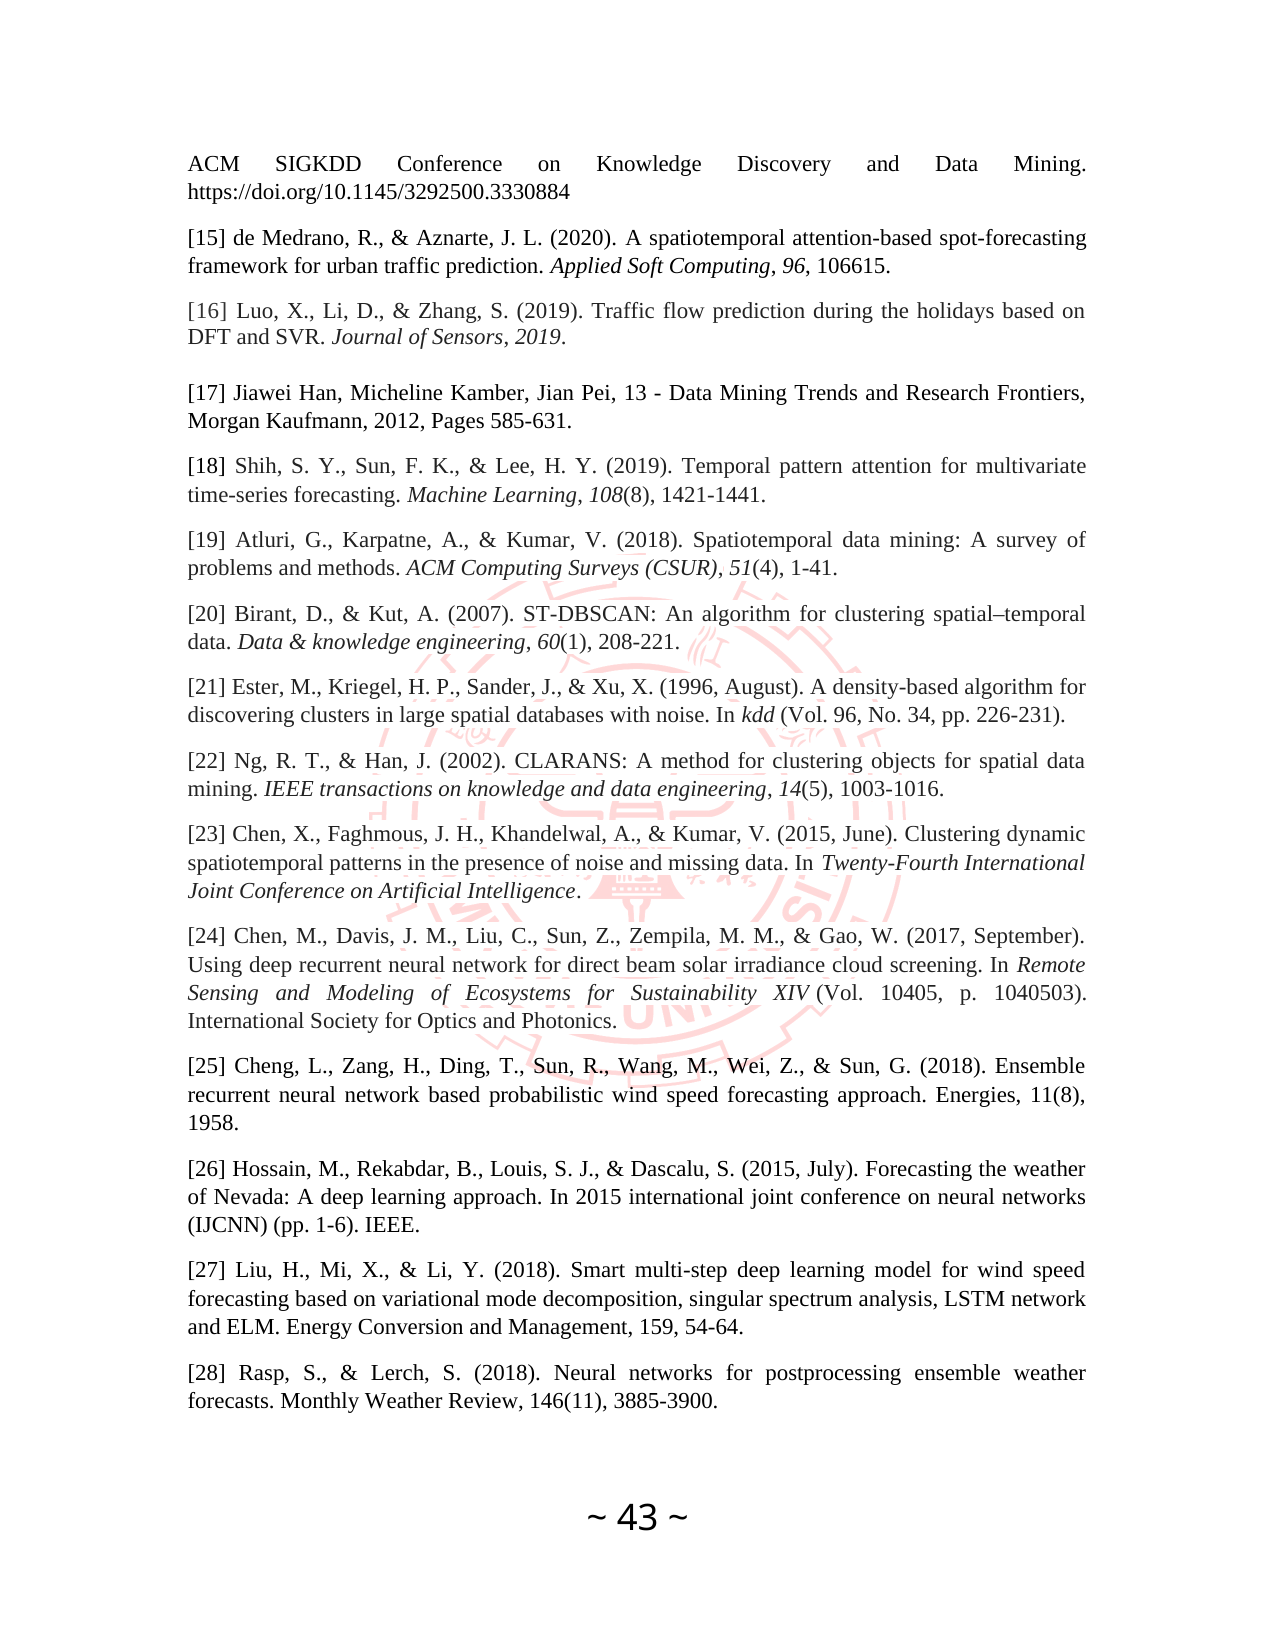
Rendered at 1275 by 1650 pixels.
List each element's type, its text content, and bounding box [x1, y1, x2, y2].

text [187, 150, 1087, 205]
text [25] Cheng, L., Zang, H., Ding, T., Sun, R., Wang, M., Wei, Z., & Sun, G. (2018). Ensemble recurrent neural network based probabilistic wind speed forecasting approach. Energies, 11(8), 1958. [187, 1053, 1087, 1136]
text [18] Shih, S. Y., Sun, F. K., & Lee, H. Y. (2019). Temporal pattern attention for multivariate time-series forecasting. Machine Learning, 108(8), 1421-1441. [187, 452, 1087, 507]
text [19] Atluri, G., Karpatne, A., & Kumar, V. (2018). Spatiotemporal data mining: A survey of problems and methods. ACM Computing Surveys (CSUR), 51(4), 1-41. [187, 526, 1087, 581]
text [26] Hossain, M., Rekabdar, B., Louis, S. J., & Dascalu, S. (2015, July). Forecasting the weather of Nevada: A deep learning approach. In 2015 international joint conference on neural networks (IJCNN) (pp. 1-6). IEEE. [187, 1154, 1087, 1238]
text [22] Ng, R. T., & Han, J. (2002). CLARANS: A method for clustering objects for spatial data mining. IEEE transactions on knowledge and data engineering, 14(5), 1003-1016. [187, 747, 1087, 801]
text [15] de Medrano, R., & Aznarte, J. L. (2020). A spatiotemporal attention-based spot-forecasting framework for urban traffic prediction. Applied Soft Computing, 96, 106615. [187, 223, 1087, 278]
text [23] Chen, X., Faghmous, J. H., Khandelwal, A., & Kumar, V. (2015, June). Clustering dynamic spatiotemporal patterns in the presence of noise and missing data. In Twenty-Fourth International Joint Conference on Artificial Intelligence. [187, 820, 1087, 903]
text [28] Rasp, S., & Lerch, S. (2018). Neural networks for postprocessing ensemble weather forecasts. Monthly Weather Review, 146(11), 3885-3900. [187, 1358, 1087, 1413]
text [24] Chen, M., Davis, J. M., Liu, C., Sun, Z., Zempila, M. M., & Gao, W. (2017, September). Using deep recurrent neural network for direct beam solar irradiance cloud screening. In Remote Sensing and Modeling of Ecosystems for Sustainability XIV (Vol. 10405, p. 1040503). International Society for Optics and Photonics. [187, 999, 1087, 1034]
text [24] Chen, M., Davis, J. M., Liu, C., Sun, Z., Zempila, M. M., & Gao, W. (2017, September). Using deep recurrent neural network for direct beam solar irradiance cloud screening. In Remote Sensing and Modeling of Ecosystems for Sustainability XIV (Vol. 10405, p. 1040503). International Society for Optics and Photonics. [187, 922, 1087, 998]
text [17] Jiawei Han, Micheline Kamber, Jian Pei, 13 - Data Mining Trends and Research Frontiers, Morgan Kaufmann, 2012, Pages 585-631. [187, 379, 1087, 434]
text [27] Liu, H., Mi, X., & Li, Y. (2018). Smart multi-step deep learning model for wind speed forecasting based on variational mode decomposition, singular spectrum analysis, LSTM network and ELM. Energy Conversion and Management, 159, 54-64. [187, 1257, 1087, 1340]
text [20] Birant, D., & Kut, A. (2007). ST-DBSCAN: An algorithm for clustering spatial–temporal data. Data & knowledge engineering, 60(1), 208-221. [187, 599, 1087, 654]
text [21] Ester, M., Kriegel, H. P., Sander, J., & Xu, X. (1996, August). A density-based algorithm for discovering clusters in large spatial databases with noise. In kdd (Vol. 96, No. 34, pp. 226-231). [187, 673, 1087, 728]
text [16] Luo, X., Li, D., & Zhang, S. (2019). Traffic flow prediction during the holidays based on DFT and SVR. Journal of Sensors, 2019. [187, 297, 1087, 350]
